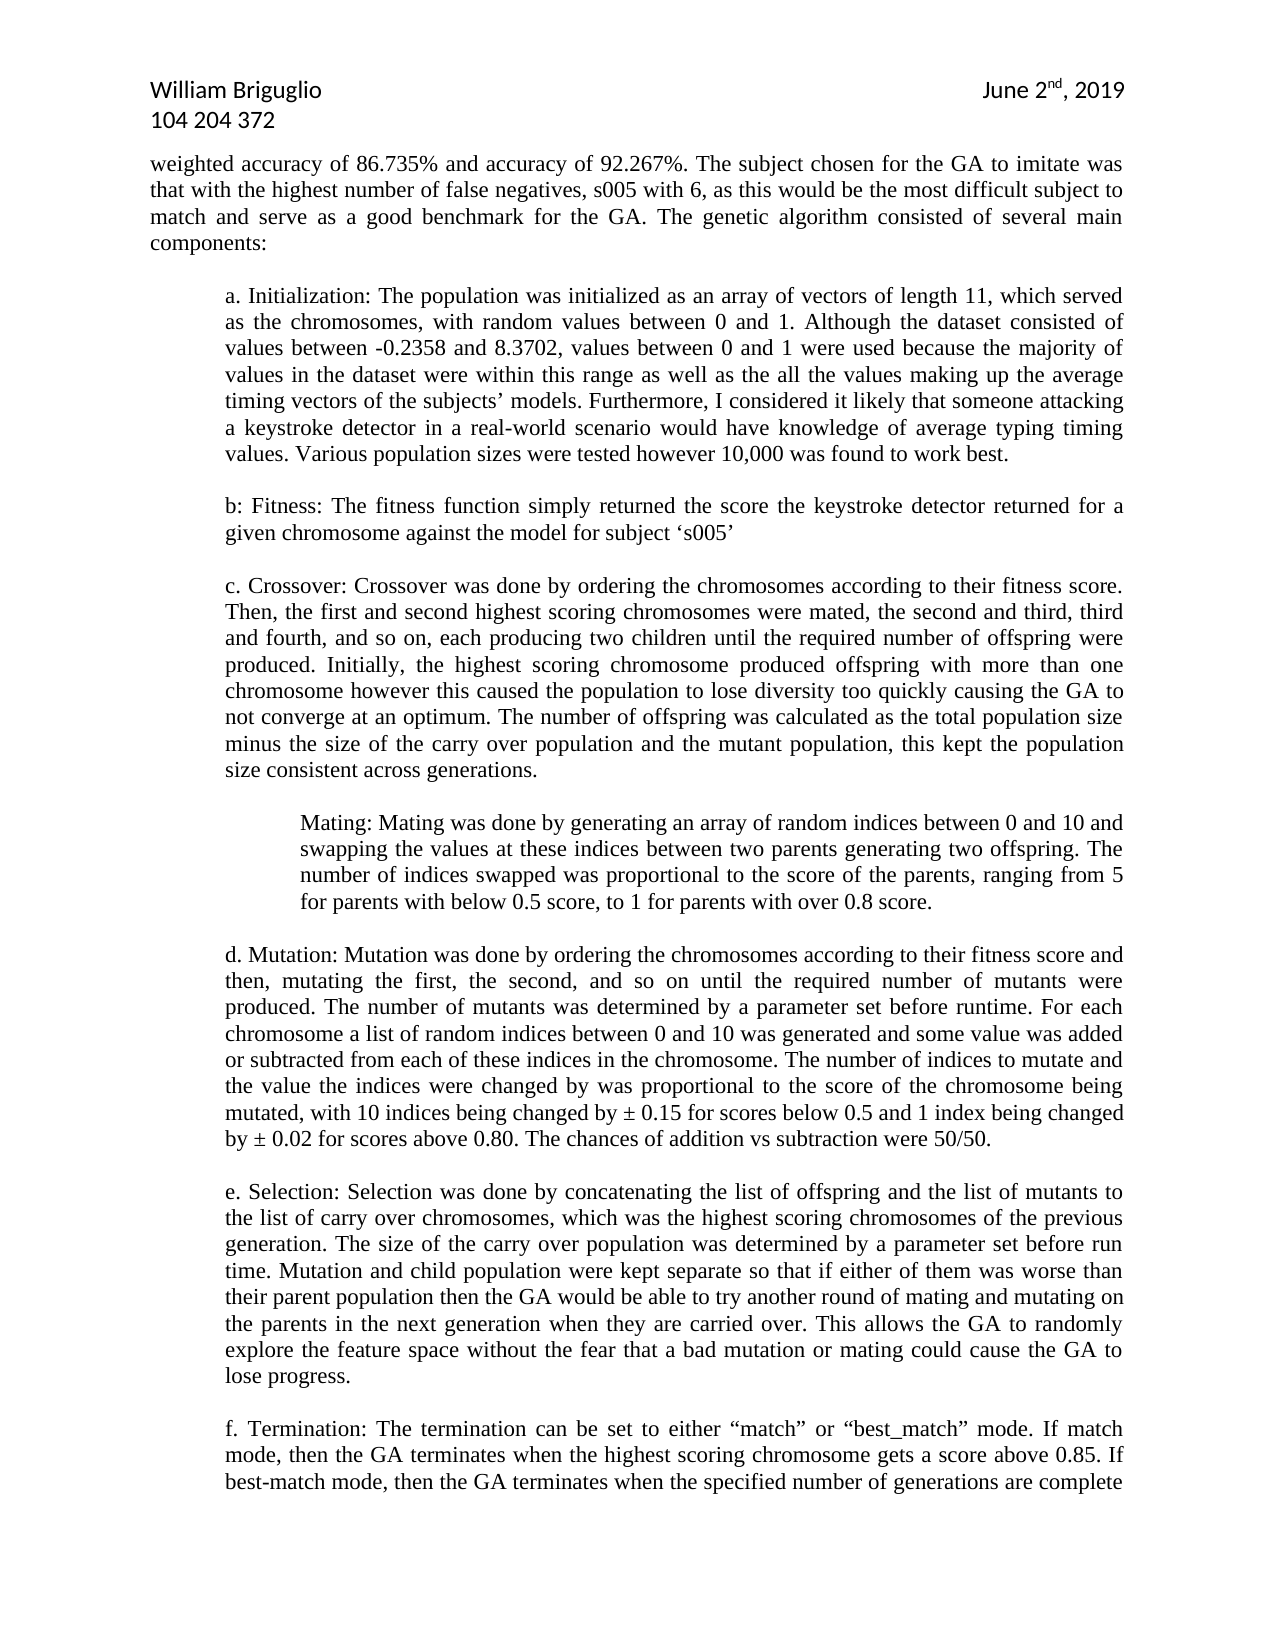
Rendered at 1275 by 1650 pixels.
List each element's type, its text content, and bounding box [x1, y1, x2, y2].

text a. Initialization: The population was initialized as an array of vectors of length 11, which served as the chromosomes, with random values between 0 and 1. Although the dataset consisted of values between -0.2358 and 8.3702, values between 0 and 1 were used because the majority of values in the dataset were within this range as well as the all the values making up the average timing vectors of the subjects’ models. Furthermore, I considered it likely that someone attacking a keystroke detector in a real-world scenario would have knowledge of average typing timing values. Various population sizes were tested however 10,000 was found to work best. [225, 282, 1125, 466]
text c. Crossover: Crossover was done by ordering the chromosomes according to their fitness score. Then, the first and second highest scoring chromosomes were mated, the second and third, third and fourth, and so on, each producing two children until the required number of offspring were produced. Initially, the highest scoring chromosome produced offspring with more than one chromosome however this caused the population to lose diversity too quickly causing the GA to not converge at an optimum. The number of offspring was calculated as the total population size minus the size of the carry over population and the mutant population, this kept the population size consistent across generations. [225, 572, 1125, 782]
text d. Mutation: Mutation was done by ordering the chromosomes according to their fitness score and then, mutating the first, the second, and so on until the required number of mutants were produced. The number of mutants was determined by a parameter set before runtime. For each chromosome a list of random indices between 0 and 10 was generated and some value was added or subtracted from each of these indices in the chromosome. The number of indices to mutate and the value the indices were changed by was proportional to the score of the chromosome being mutated, with 10 indices being changed by ± 0.15 for scores below 0.5 and 1 index being changed by ± 0.02 for scores above 0.80. The chances of addition vs subtraction were 50/50. [225, 941, 1125, 1151]
text b: Fitness: The fitness function simply returned the score the keystroke detector returned for a given chromosome against the model for subject ‘s005’ [225, 493, 1125, 545]
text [225, 1415, 1125, 1494]
text Mating: Mating was done by generating an array of random indices between 0 and 10 and swapping the values at these indices between two parents generating two offspring. The number of indices swapped was proportional to the score of the parents, ranging from 5 for parents with below 0.5 score, to 1 for parents with over 0.8 score. [300, 809, 1125, 914]
text e. Selection: Selection was done by concatenating the list of offspring and the list of mutants to the list of carry over chromosomes, which was the highest scoring chromosomes of the previous generation. The size of the carry over population was determined by a parameter set before run time. Mutation and child population were kept separate so that if either of them was worse than their parent population then the GA would be able to try another round of mating and mutating on the parents in the next generation when they are carried over. This allows the GA to randomly explore the feature space without the fear that a bad mutation or mating could cause the GA to lose progress. [225, 1178, 1125, 1389]
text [150, 150, 1125, 255]
